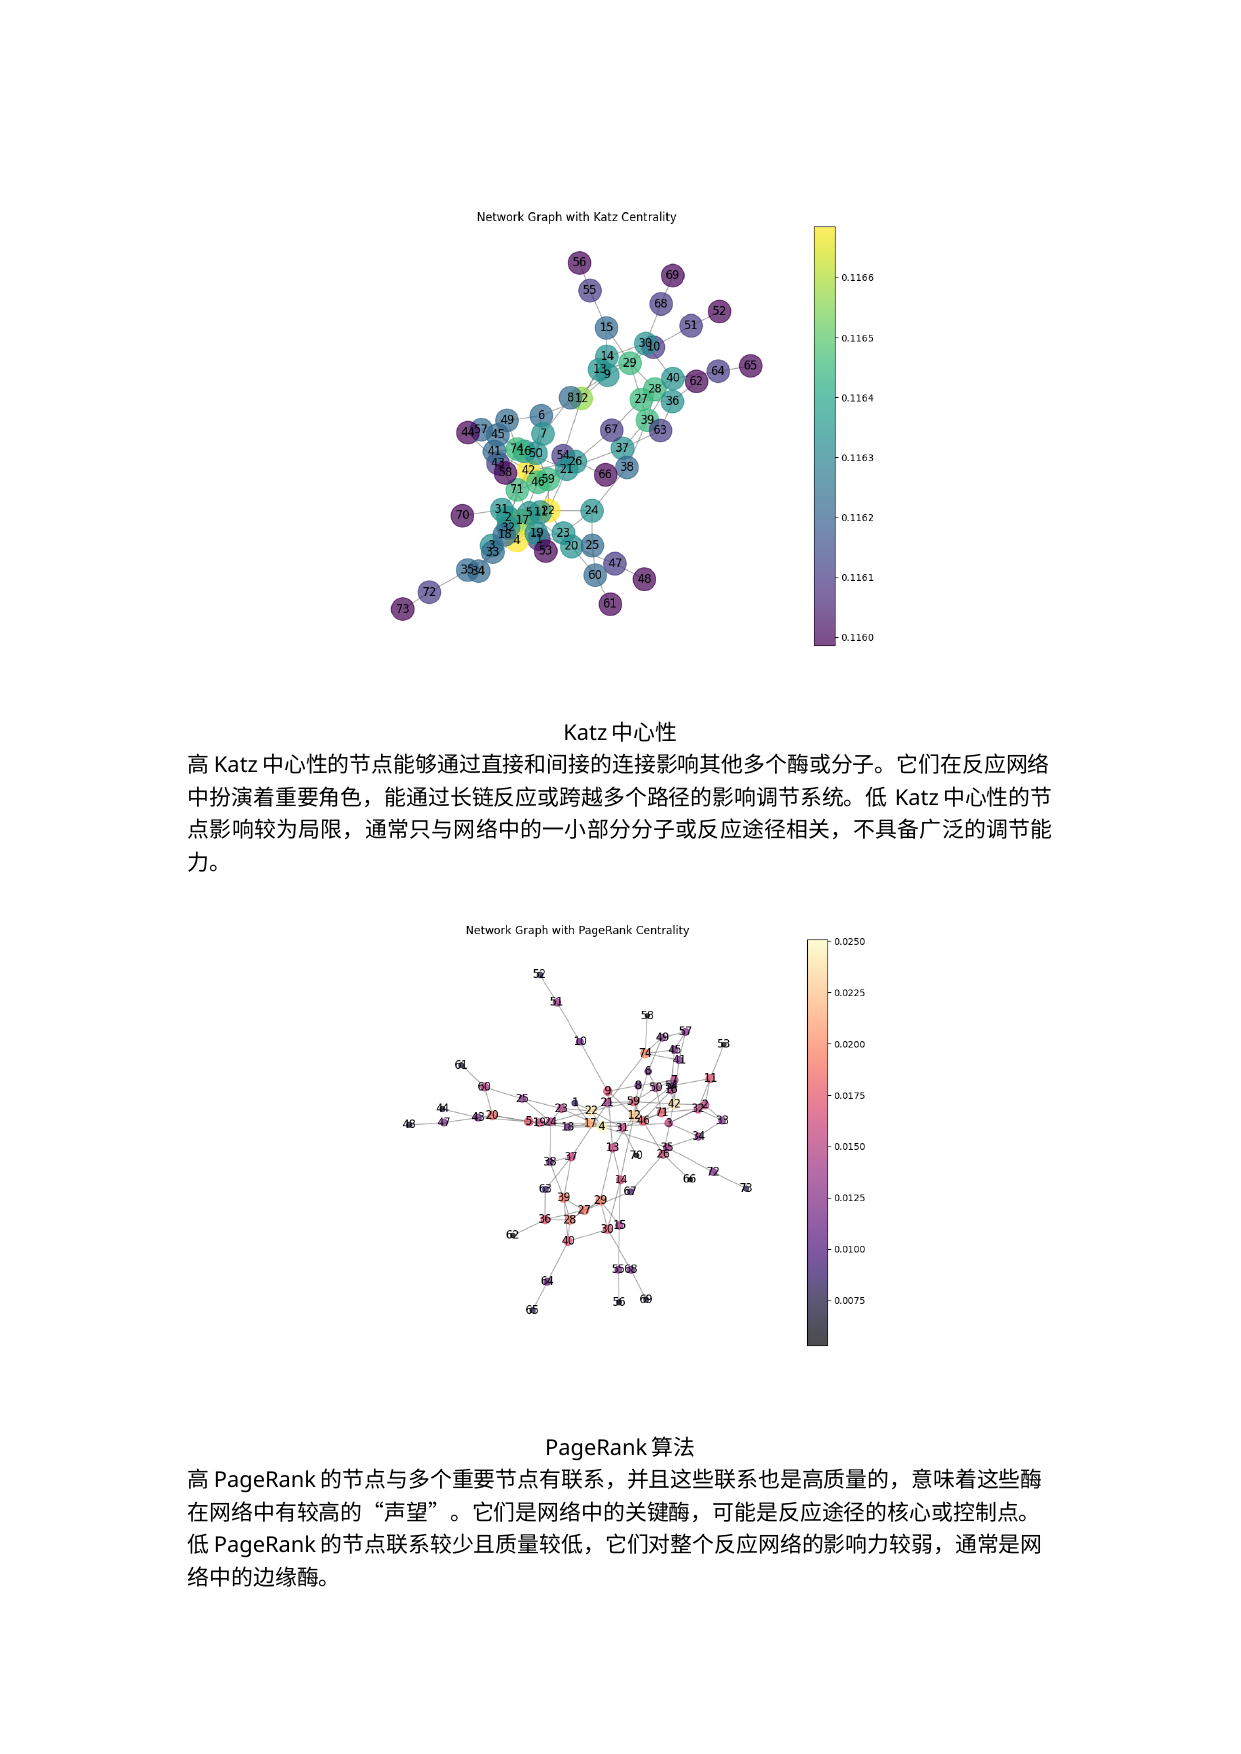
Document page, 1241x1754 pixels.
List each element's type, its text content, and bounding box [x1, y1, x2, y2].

text 高Katz中心性的节点能够通过直接和间接的连接影响其他多个酶或分子。它们在反应网络中扮演着重要角色，能通过长链反应或跨越多个路径的影响调节系统。低Katz中心性的节点影响较为局限，通常只与网络中的一小部分分子或反应途径相关，不具备广泛的调节能力。 [187, 747, 1053, 877]
text 高PageRank的节点与多个重要节点有联系，并且这些联系也是高质量的，意味着这些酶在网络中有较高的“声望”。它们是网络中的关键酶，可能是反应途径的核心或控制点。低PageRank的节点联系较少且质量较低，它们对整个反应网络的影响力较弱，通常是网络中的边缘酶。 [187, 1462, 1053, 1592]
picture [291, 877, 949, 1403]
picture [281, 162, 960, 705]
text PageRank算法 [187, 1429, 1053, 1462]
text Katz中心性 [187, 714, 1053, 747]
